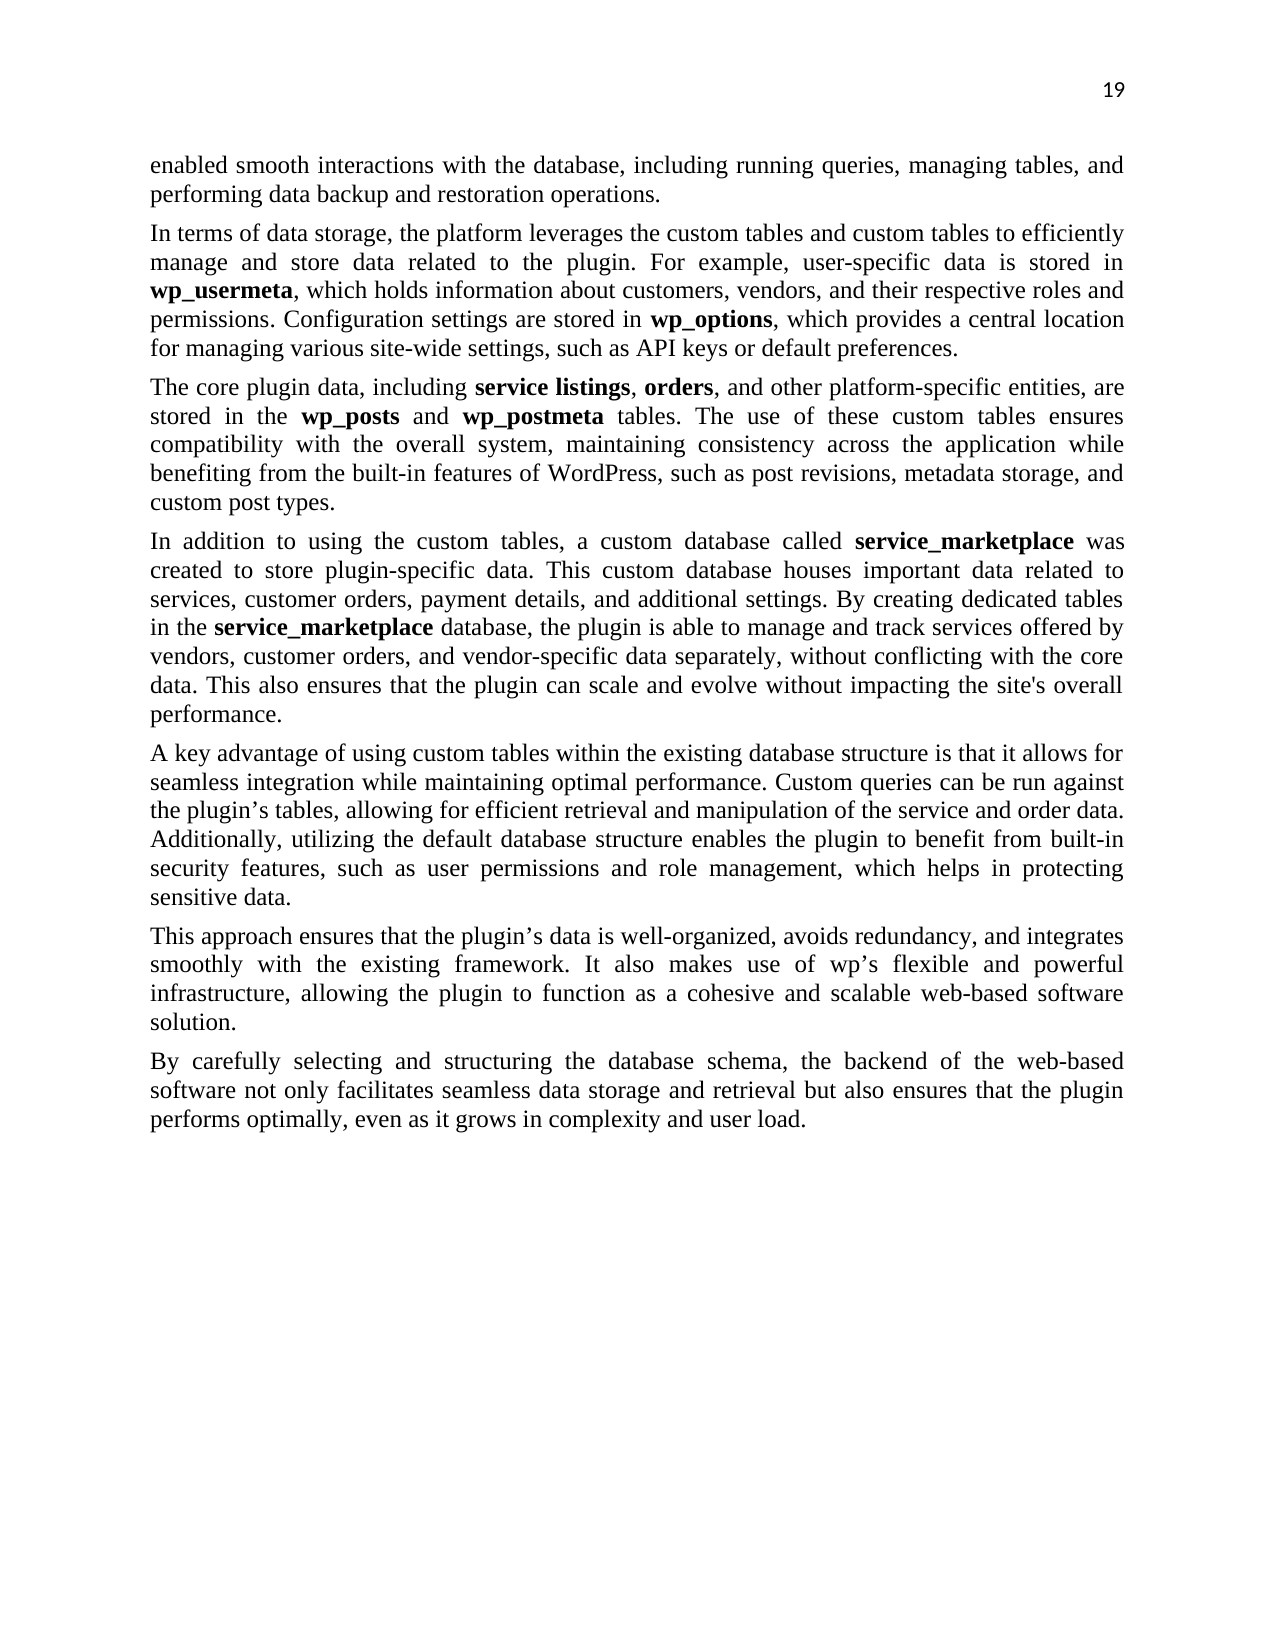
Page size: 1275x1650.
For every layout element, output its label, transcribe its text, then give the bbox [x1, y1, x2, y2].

text By carefully selecting and structuring the database schema, the backend of the web-based software not only facilitates seamless data storage and retrieval but also ensures that the plugin performs optimally, even as it grows in complexity and user load. [150, 1046, 1125, 1132]
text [150, 150, 1125, 207]
text The core plugin data, including service listings, orders, and other platform-specific entities, are stored in the wp_posts and wp_postmeta tables. The use of these custom tables ensures compatibility with the overall system, maintaining consistency across the application while benefiting from the built-in features of WordPress, such as post revisions, metadata storage, and custom post types. [150, 372, 1125, 516]
text In addition to using the custom tables, a custom database called service_marketplace was created to store plugin-specific data. This custom database houses important data related to services, customer orders, payment details, and additional settings. By creating dedicated tables in the service_marketplace database, the plugin is able to manage and track services offered by vendors, customer orders, and vendor-specific data separately, without conflicting with the core data. This also ensures that the plugin can scale and evolve without impacting the site's overall performance. [150, 526, 1125, 727]
text A key advantage of using custom tables within the existing database structure is that it allows for seamless integration while maintaining optimal performance. Custom queries can be run against the plugin’s tables, allowing for efficient retrieval and manipulation of the service and order data. Additionally, utilizing the default database structure enables the plugin to benefit from built-in security features, such as user permissions and role management, which helps in protecting sensitive data. [150, 738, 1125, 910]
text In terms of data storage, the platform leverages the custom tables and custom tables to efficiently manage and store data related to the plugin. For example, user-specific data is stored in wp_usermeta, which holds information about customers, vendors, and their respective roles and permissions. Configuration settings are stored in wp_options, which provides a central location for managing various site-wide settings, such as API keys or default preferences. [150, 218, 1125, 362]
text This approach ensures that the plugin’s data is well-organized, avoids redundancy, and integrates smoothly with the existing framework. It also makes use of wp’s flexible and powerful infrastructure, allowing the plugin to function as a cohesive and scalable web-based software solution. [150, 921, 1125, 1036]
